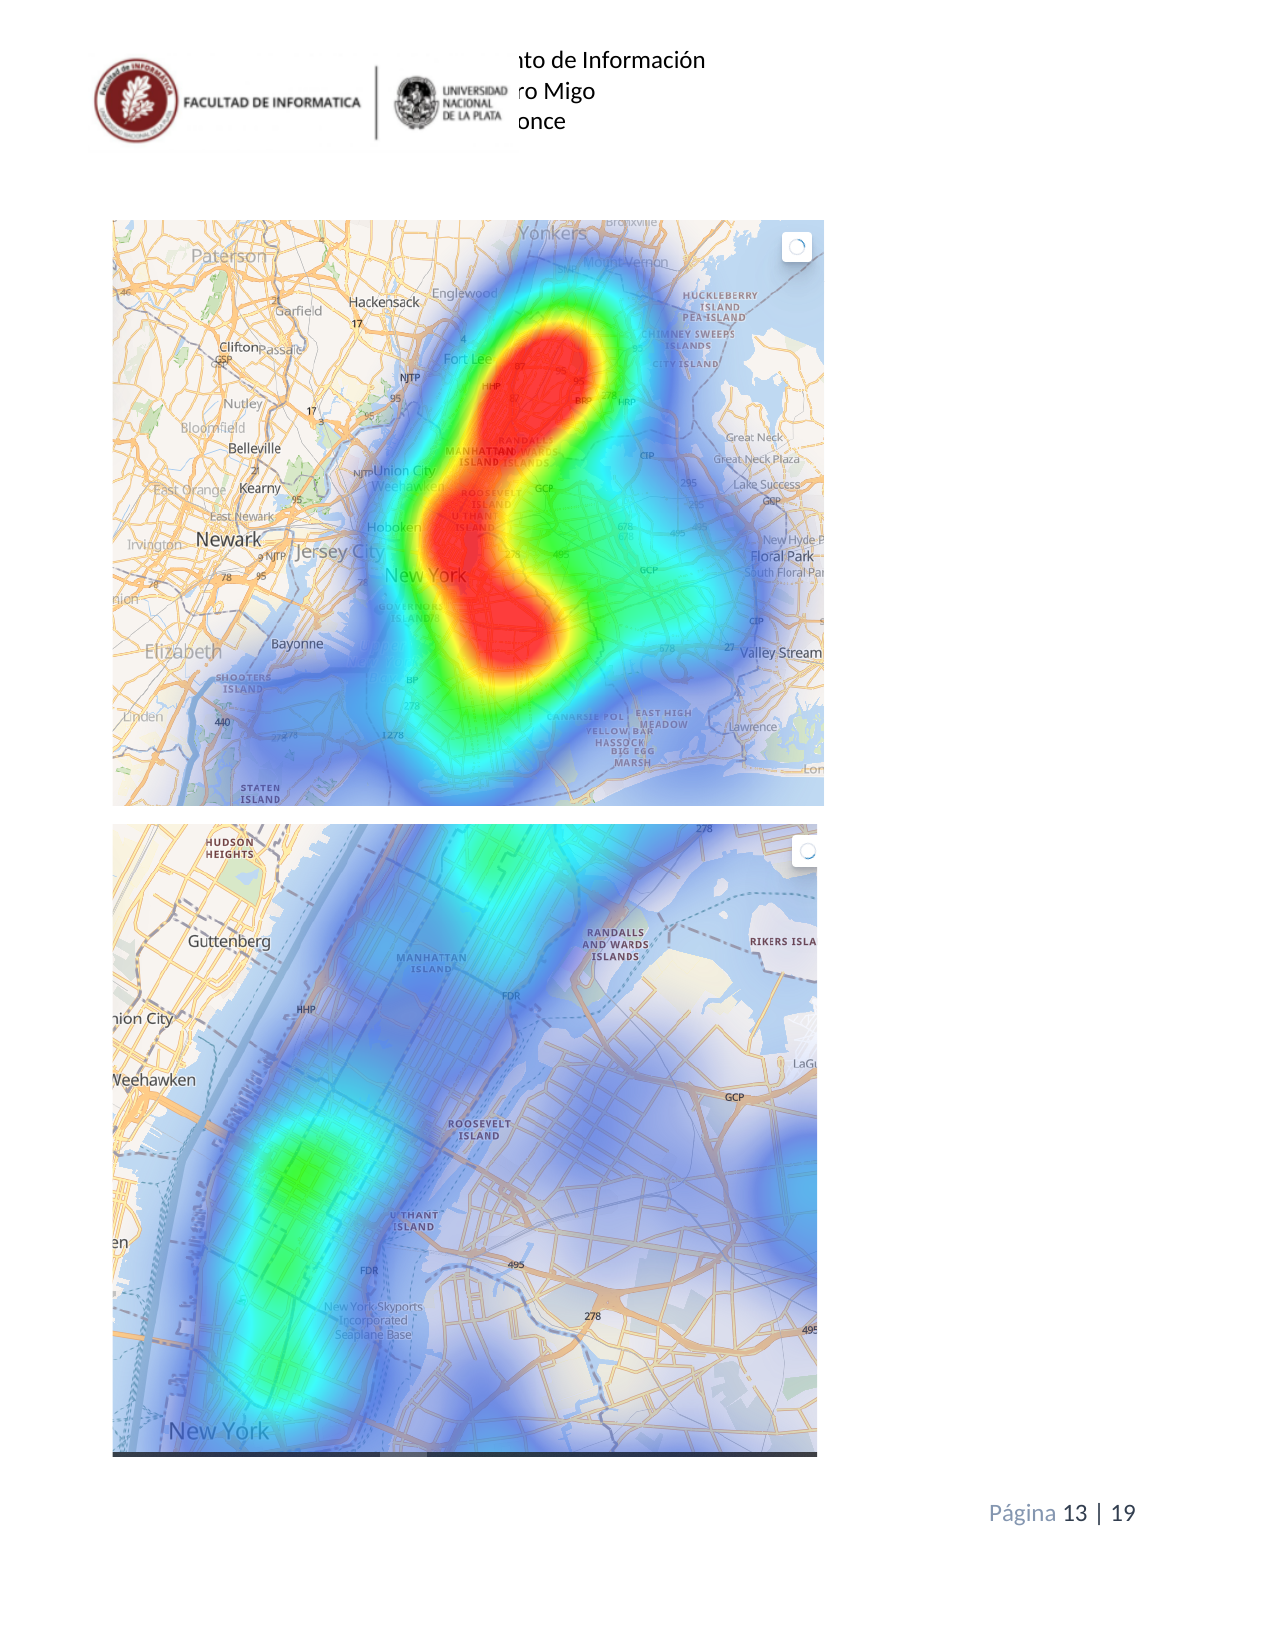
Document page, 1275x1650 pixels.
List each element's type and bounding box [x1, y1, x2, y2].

picture [87, 43, 519, 157]
picture [112, 220, 825, 806]
picture [112, 824, 818, 1457]
